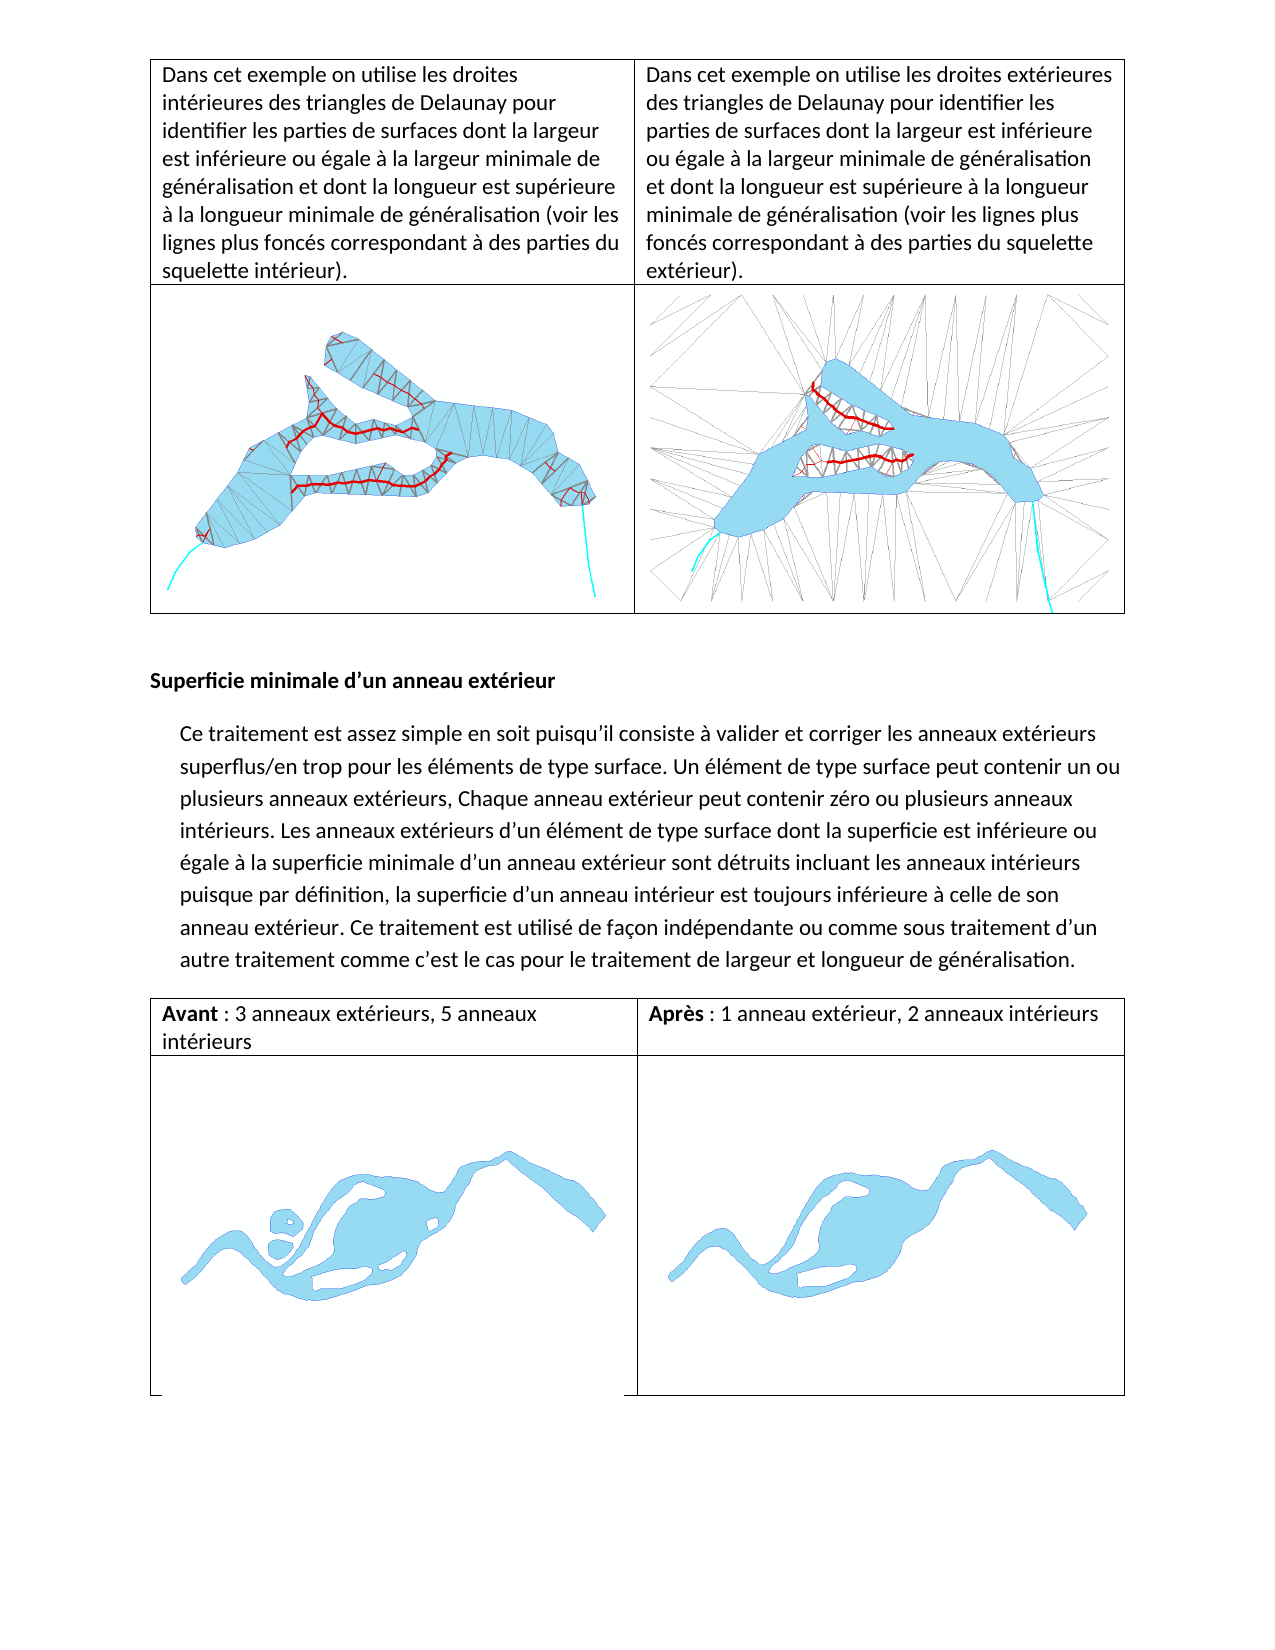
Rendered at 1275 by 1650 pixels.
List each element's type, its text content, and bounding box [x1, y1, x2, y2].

table_header Après : 1 anneau extérieur, 2 anneaux intérieurs [638, 999, 1124, 1055]
table_header Dans cet exemple on utilise les droites extérieures des triangles de Delaunay pour identifier les parties de surfaces dont la largeur est inférieure ou égale à la largeur minimale de généralisation et dont la longueur est supérieure à la longueur minimale de généralisation (voir les lignes plus foncés correspondant à des parties du squelette extérieur). [635, 60, 1124, 284]
text Ce traitement est assez simple en soit puisqu’il consiste à valider et corriger les anneaux extérieurs superflus/en trop pour les éléments de type surface. Un élément de type surface peut contenir un ou plusieurs anneaux extérieurs, Chaque anneau extérieur peut contenir zéro ou plusieurs anneaux intérieurs. Les anneaux extérieurs d’un élément de type surface dont la superficie est inférieure ou égale à la superficie minimale d’un anneau extérieur sont détruits incluant les anneaux intérieurs puisque par définition, la superficie d’un anneau intérieur est toujours inférieure à celle de son anneau extérieur. Ce traitement est utilisé de façon indépendante ou comme sous traitement d’un autre traitement comme c’est le cas pour le traitement de largeur et longueur de généralisation. [179, 719, 1125, 973]
table_header Dans cet exemple on utilise les droites intérieures des triangles de Delaunay pour identifier les parties de surfaces dont la largeur est inférieure ou égale à la largeur minimale de généralisation et dont la longueur est supérieure à la longueur minimale de généralisation (voir les lignes plus foncés correspondant à des parties du squelette intérieur). [151, 60, 634, 284]
picture [648, 1056, 1107, 1391]
text Superficie minimale d’un anneau extérieur [150, 667, 1125, 694]
table_header Avant : 3 anneaux extérieurs, 5 anneaux intérieurs [151, 999, 637, 1055]
table_cell [635, 285, 645, 612]
picture [161, 285, 626, 597]
picture [161, 1056, 625, 1396]
table_cell [151, 285, 634, 612]
table_cell [625, 1056, 637, 1395]
table_cell [151, 1056, 161, 1395]
table_cell [638, 1056, 1124, 1395]
table_cell [1116, 285, 1124, 612]
picture [645, 285, 1116, 613]
